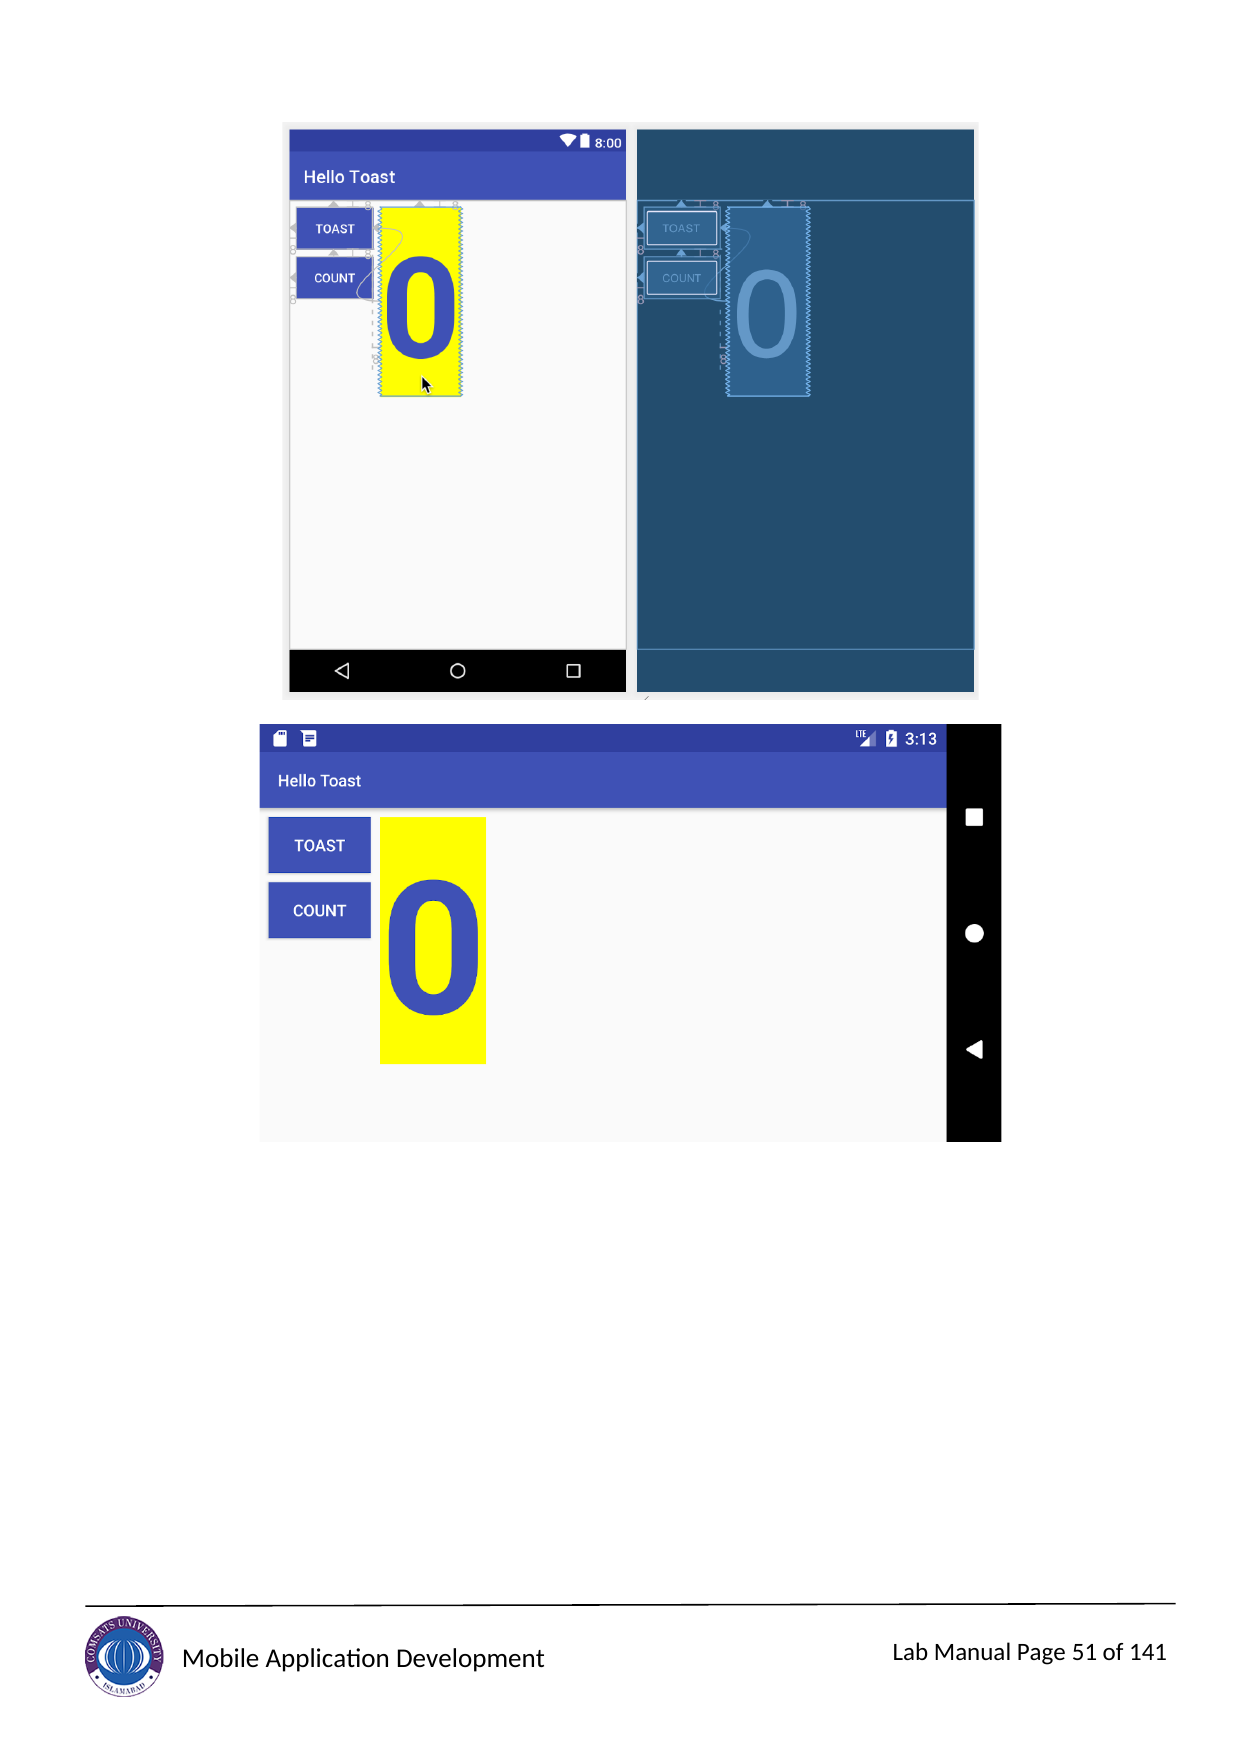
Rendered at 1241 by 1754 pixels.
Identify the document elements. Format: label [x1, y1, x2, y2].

picture [282, 122, 979, 700]
picture [259, 724, 1002, 1142]
picture [85, 1616, 165, 1697]
